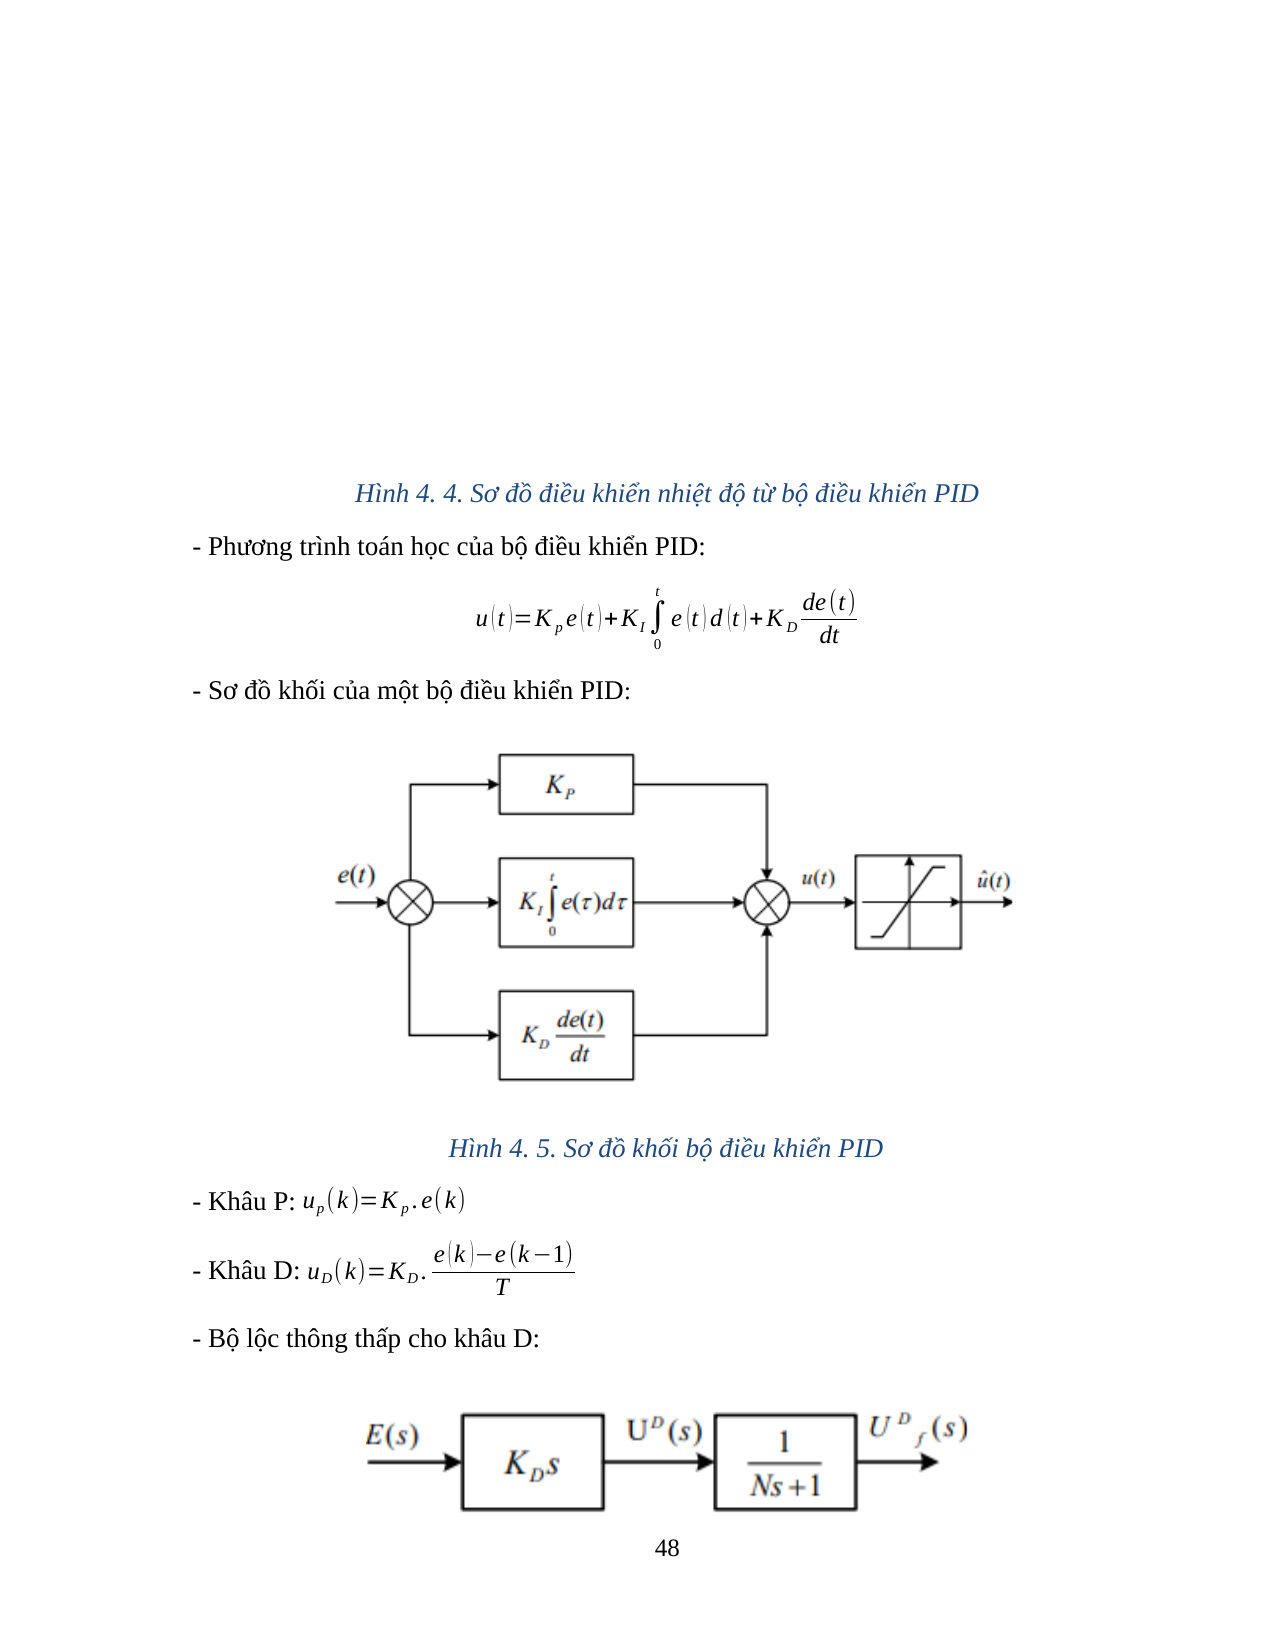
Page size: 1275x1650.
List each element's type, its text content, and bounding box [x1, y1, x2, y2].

text - Khâu P: [148, 1185, 1186, 1217]
text - Bộ lộc thông thấp cho khâu D: [148, 1323, 1186, 1354]
picture [364, 1381, 967, 1528]
text Hình 4. 4. Sơ đồ điều khiển nhiệt độ từ bộ điều khiển PID [148, 477, 1186, 508]
picture [318, 729, 1011, 1090]
text - Khâu D: [148, 1239, 1186, 1301]
text - Sơ đồ khối của một bộ điều khiển PID: [148, 674, 1186, 706]
text Hình 4. 5. Sơ đồ khối bộ điều khiển PID [148, 1132, 1186, 1163]
text - Phương trình toán học của bộ điều khiển PID: [148, 530, 1186, 561]
